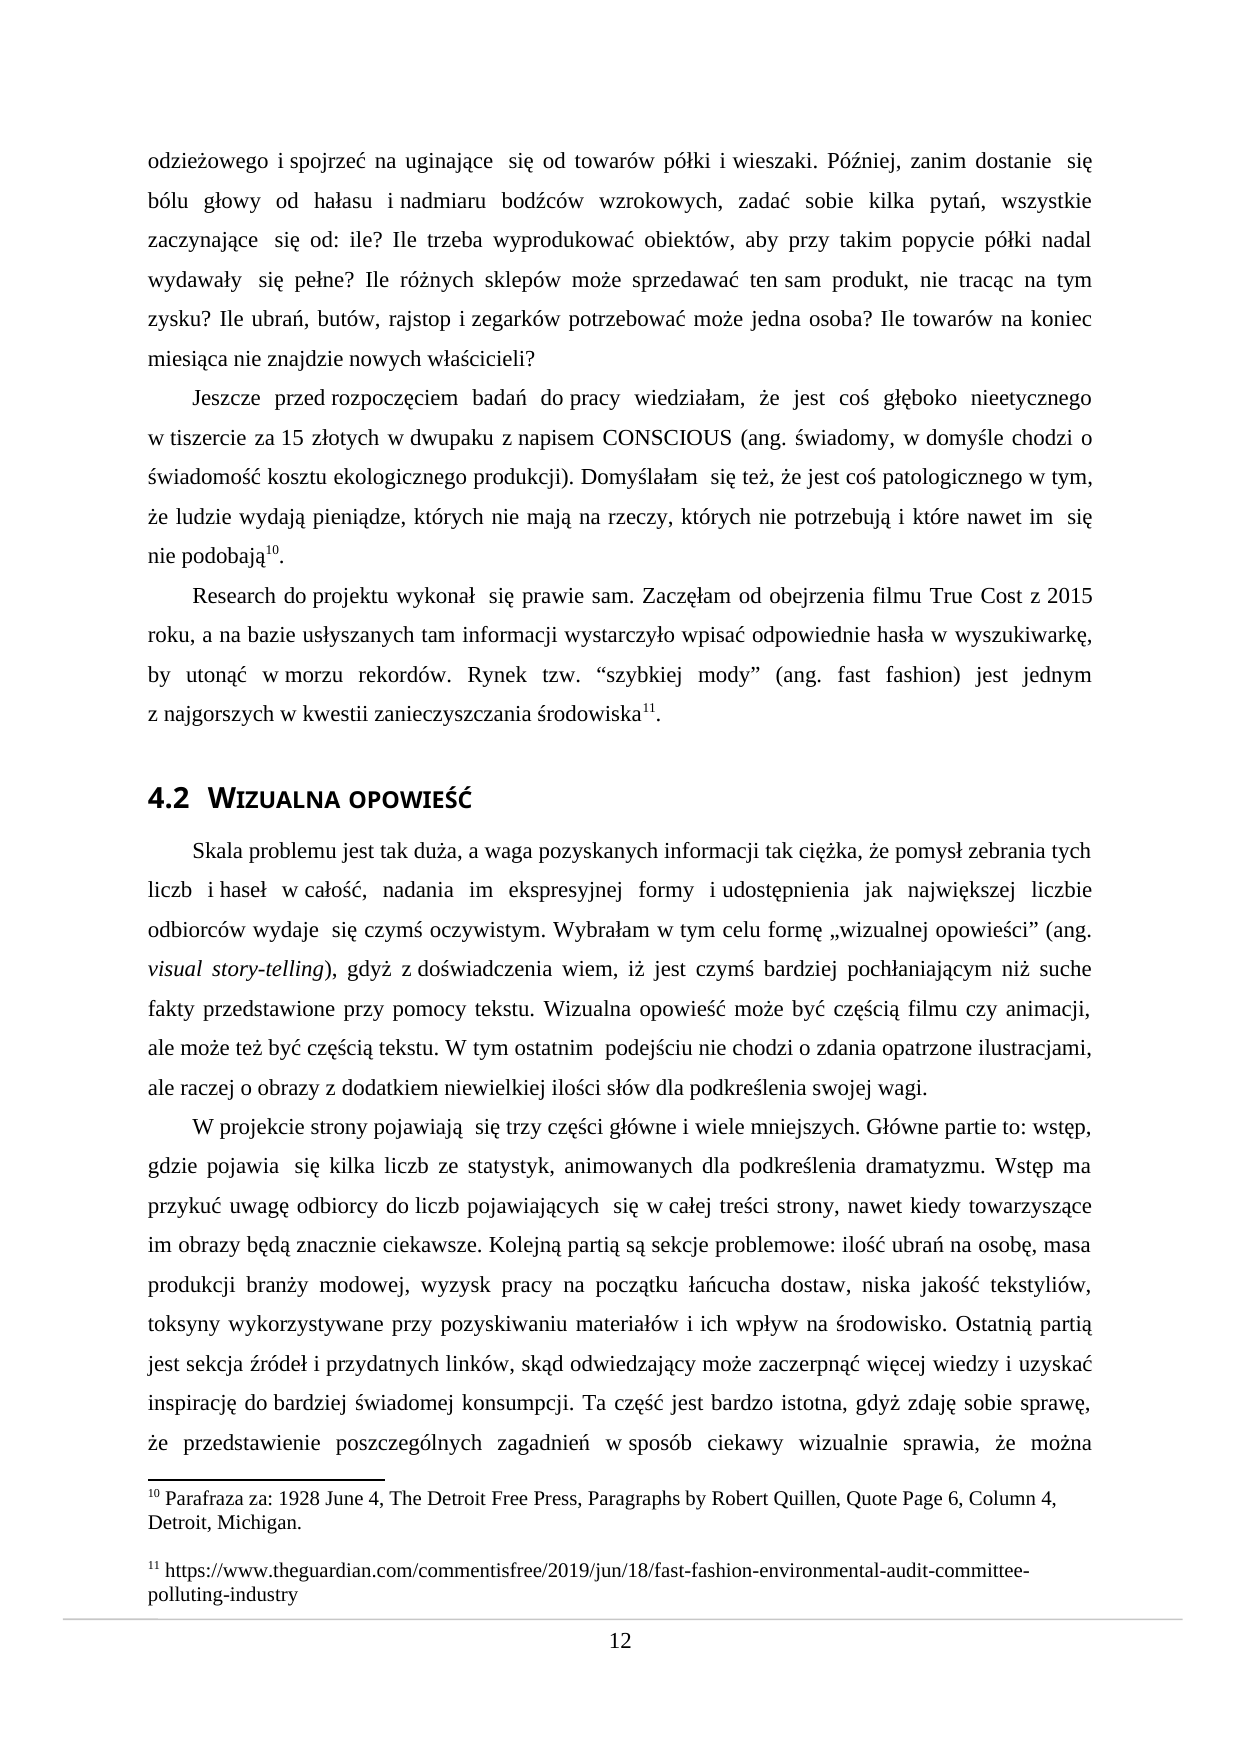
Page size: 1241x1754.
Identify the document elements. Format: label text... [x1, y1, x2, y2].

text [148, 1113, 1093, 1455]
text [148, 148, 1093, 371]
subtitle Wizualna opowieść [148, 777, 1093, 817]
text Skala problemu jest tak duża, a waga pozyskanych informacji tak ciężka, że pomysł zebrania tych liczb i haseł w całość, nadania im ekspresyjnej formy i udostępnienia jak największej liczbie odbiorców wydaje się czymś oczywistym. Wybrałam w tym celu formę „wizualnej opowieści” (ang. visual story-telling), gdyż z doświadczenia wiem, iż jest czymś bardziej pochłaniającym niż suche fakty przedstawione przy pomocy tekstu. Wizualna opowieść może być częścią filmu czy animacji, ale może też być częścią tekstu. W tym ostatnim podejściu nie chodzi o zdania opatrzone ilustracjami, ale raczej o obrazy z dodatkiem niewielkiej ilości słów dla podkreślenia swojej wagi. [148, 837, 1093, 1100]
text Research do projektu wykonał się prawie sam. Zaczęłam od obejrzenia filmu True Cost z 2015 roku, a na bazie usłyszanych tam informacji wystarczyło wpisać odpowiednie hasła w wyszukiwarkę, by utonąć w morzu rekordów. Rynek tzw. “szybkiej mody” (ang. fast fashion) jest jednym z najgorszych w kwestii zanieczyszczania środowiska. [148, 582, 1093, 727]
text Jeszcze przed rozpoczęciem badań do pracy wiedziałam, że jest coś głęboko nieetycznego w tiszercie za 15 złotych w dwupaku z napisem CONSCIOUS (ang. świadomy, w domyśle chodzi o świadomość kosztu ekologicznego produkcji). Domyślałam się też, że jest coś patologicznego w tym, że ludzie wydają pieniądze, których nie mają na rzeczy, których nie potrzebują i które nawet im się nie podobają. [148, 384, 1093, 569]
